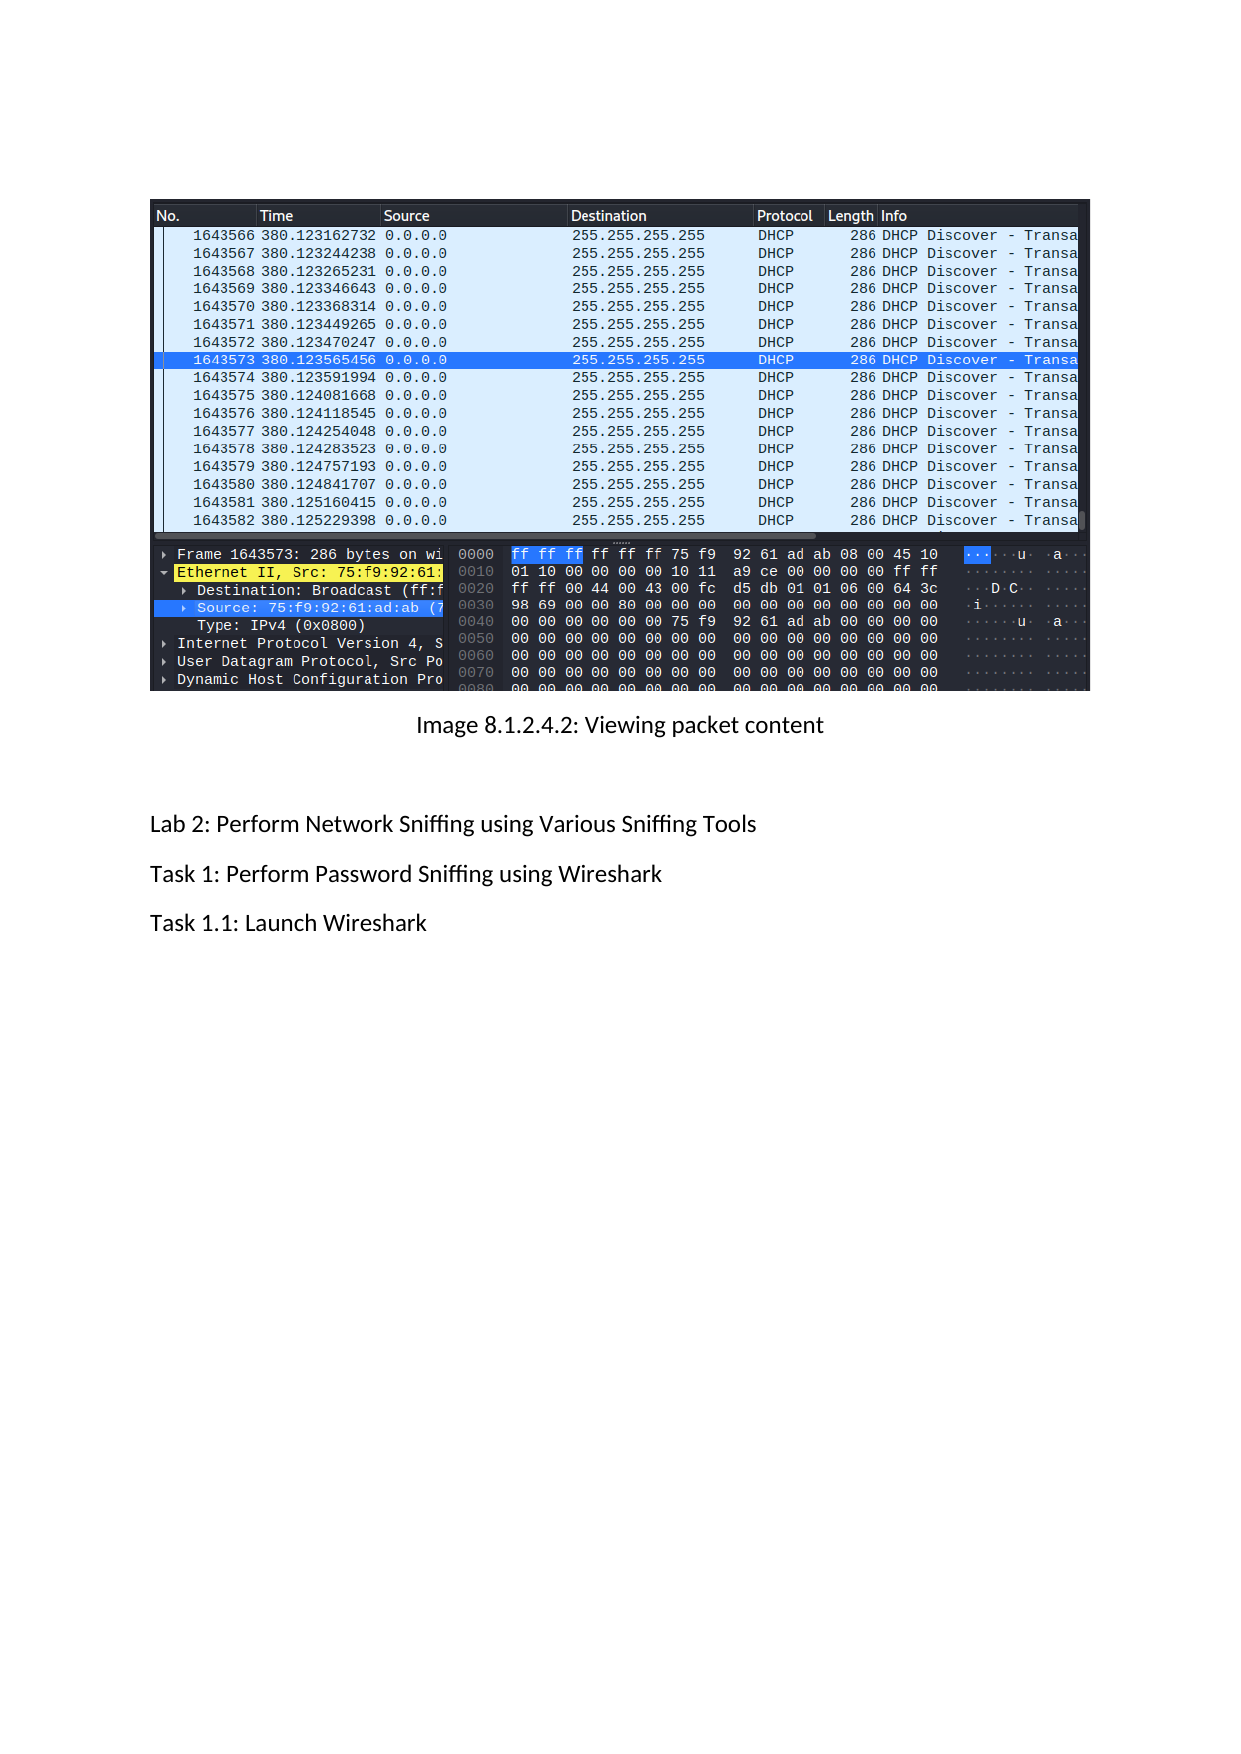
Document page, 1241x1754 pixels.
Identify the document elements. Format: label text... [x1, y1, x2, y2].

picture [150, 199, 1091, 691]
text Image 8.1.2.4.2: Viewing packet content [150, 709, 1090, 740]
text Task 1: Perform Password Sniffing using Wireshark [150, 858, 1090, 888]
text Lab 2: Perform Network Sniffing using Various Sniffing Tools [150, 808, 1090, 839]
text Task 1.1: Launch Wireshark [150, 908, 1090, 938]
